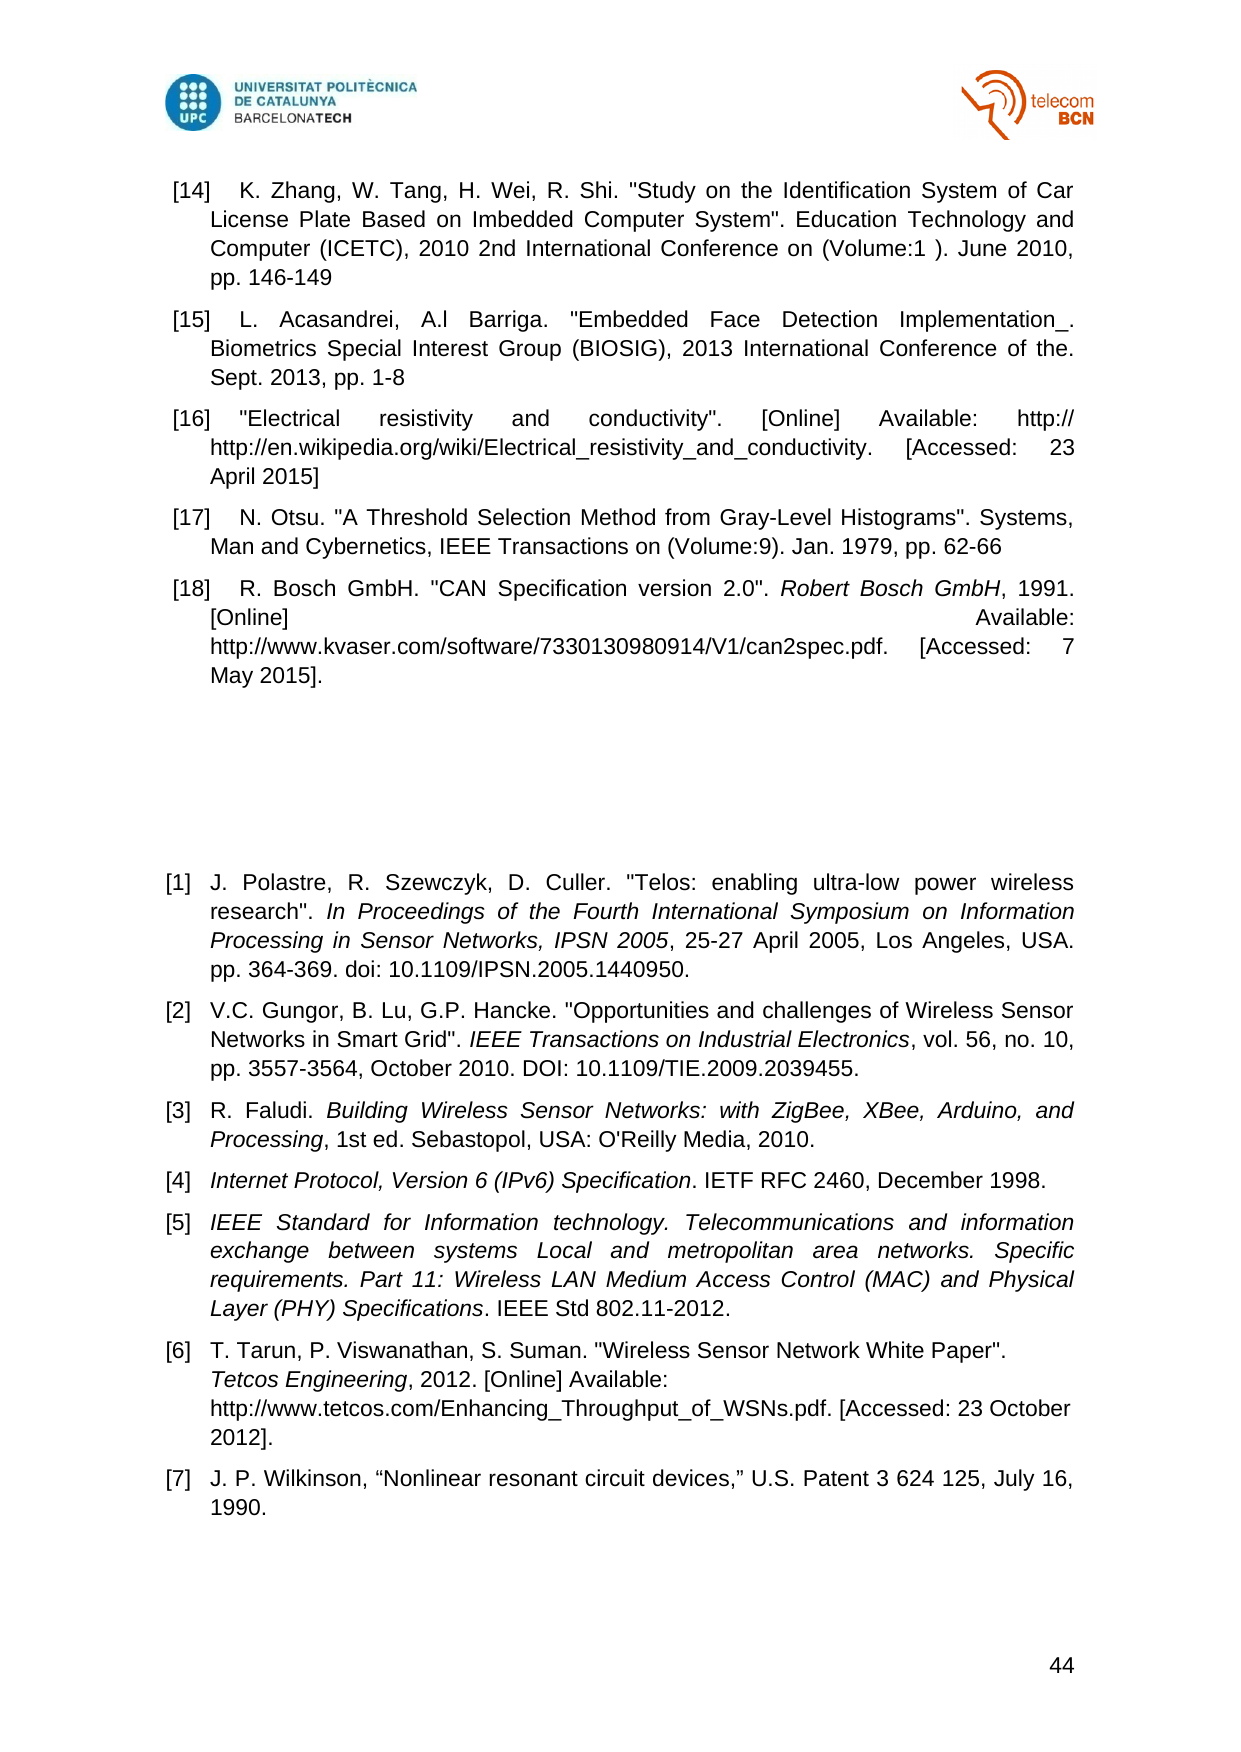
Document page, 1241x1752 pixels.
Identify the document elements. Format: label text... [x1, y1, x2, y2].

text [2] V.C. Gungor, B. Lu, G.P. Hancke. "Opportunities and challenges of Wireless Sensor Networks in Smart Grid". IEEE Transactions on Industrial Electronics, vol. 56, no. 10, pp. 3557-3564, October 2010. DOI: 10.1109/TIE.2009.2039455. [165, 997, 1075, 1081]
picture [952, 64, 1097, 140]
list K. Zhang, W. Tang, H. Wei, R. Shi. "Study on the Identification System of Car License Plate Based on Imbedded Computer System". Education Technology and Computer (ICETC), 2010 2nd International Conference on (Volume:1 ). June 2010, pp. 146-149 [172, 177, 1075, 290]
text [3] R. Faludi. Building Wireless Sensor Networks: with ZigBee, XBee, Arduino, and Processing, 1st ed. Sebastopol, USA: O'Reilly Media, 2010. [165, 1097, 1075, 1152]
text [6] T. Tarun, P. Viswanathan, S. Suman. "Wireless Sensor Network White Paper". Tetcos Engineering, 2012. [Online] Available: http://www.tetcos.com/Enhancing_Throughput_of_WSNs.pdf. [Accessed: 23 October 2012]. [165, 1337, 1075, 1450]
text [7] J. P. Wilkinson, “Nonlinear resonant circuit devices,” U.S. Patent 3 624 125, July 16, 1990. [165, 1465, 1075, 1520]
text [5] IEEE Standard for Information technology. Telecommunications and information exchange between systems Local and metropolitan area networks. Specific requirements. Part 11: Wireless LAN Medium Access Control (MAC) and Physical Layer (PHY) Specifications. IEEE Std 802.11-2012. [165, 1208, 1075, 1322]
text [4] Internet Protocol, Version 6 (IPv6) Specification. IETF RFC 2460, December 1998. [165, 1167, 1075, 1193]
picture [165, 74, 417, 131]
list N. Otsu. "A Threshold Selection Method from Gray-Level Histograms". Systems, Man and Cybernetics, IEEE Transactions on (Volume:9). Jan. 1979, pp. 62-66 [172, 504, 1075, 559]
list "Electrical resistivity and conductivity". [Online] Available: http:// http://en.wikipedia.org/wiki/Electrical_resistivity_and_conductivity. [Accessed: 23 April 2015] [172, 405, 1075, 489]
list L. Acasandrei, A.l Barriga. "Embedded Face Detection Implementation_. Biometrics Special Interest Group (BIOSIG), 2013 International Conference of the. Sept. 2013, pp. 1-8 [172, 306, 1075, 390]
list R. Bosch GmbH. "CAN Specification version 2.0". Robert Bosch GmbH, 1991. [Online] Available: http://www.kvaser.com/software/7330130980914/V1/can2spec.pdf. [Accessed: 7 May 2015]. [172, 575, 1075, 688]
text [1] J. Polastre, R. Szewczyk, D. Culler. "Telos: enabling ultra-low power wireless research". In Proceedings of the Fourth International Symposium on Information Processing in Sensor Networks, IPSN 2005, 25-27 April 2005, Los Angeles, USA. pp. 364-369. doi: 10.1109/IPSN.2005.1440950. [165, 869, 1075, 982]
